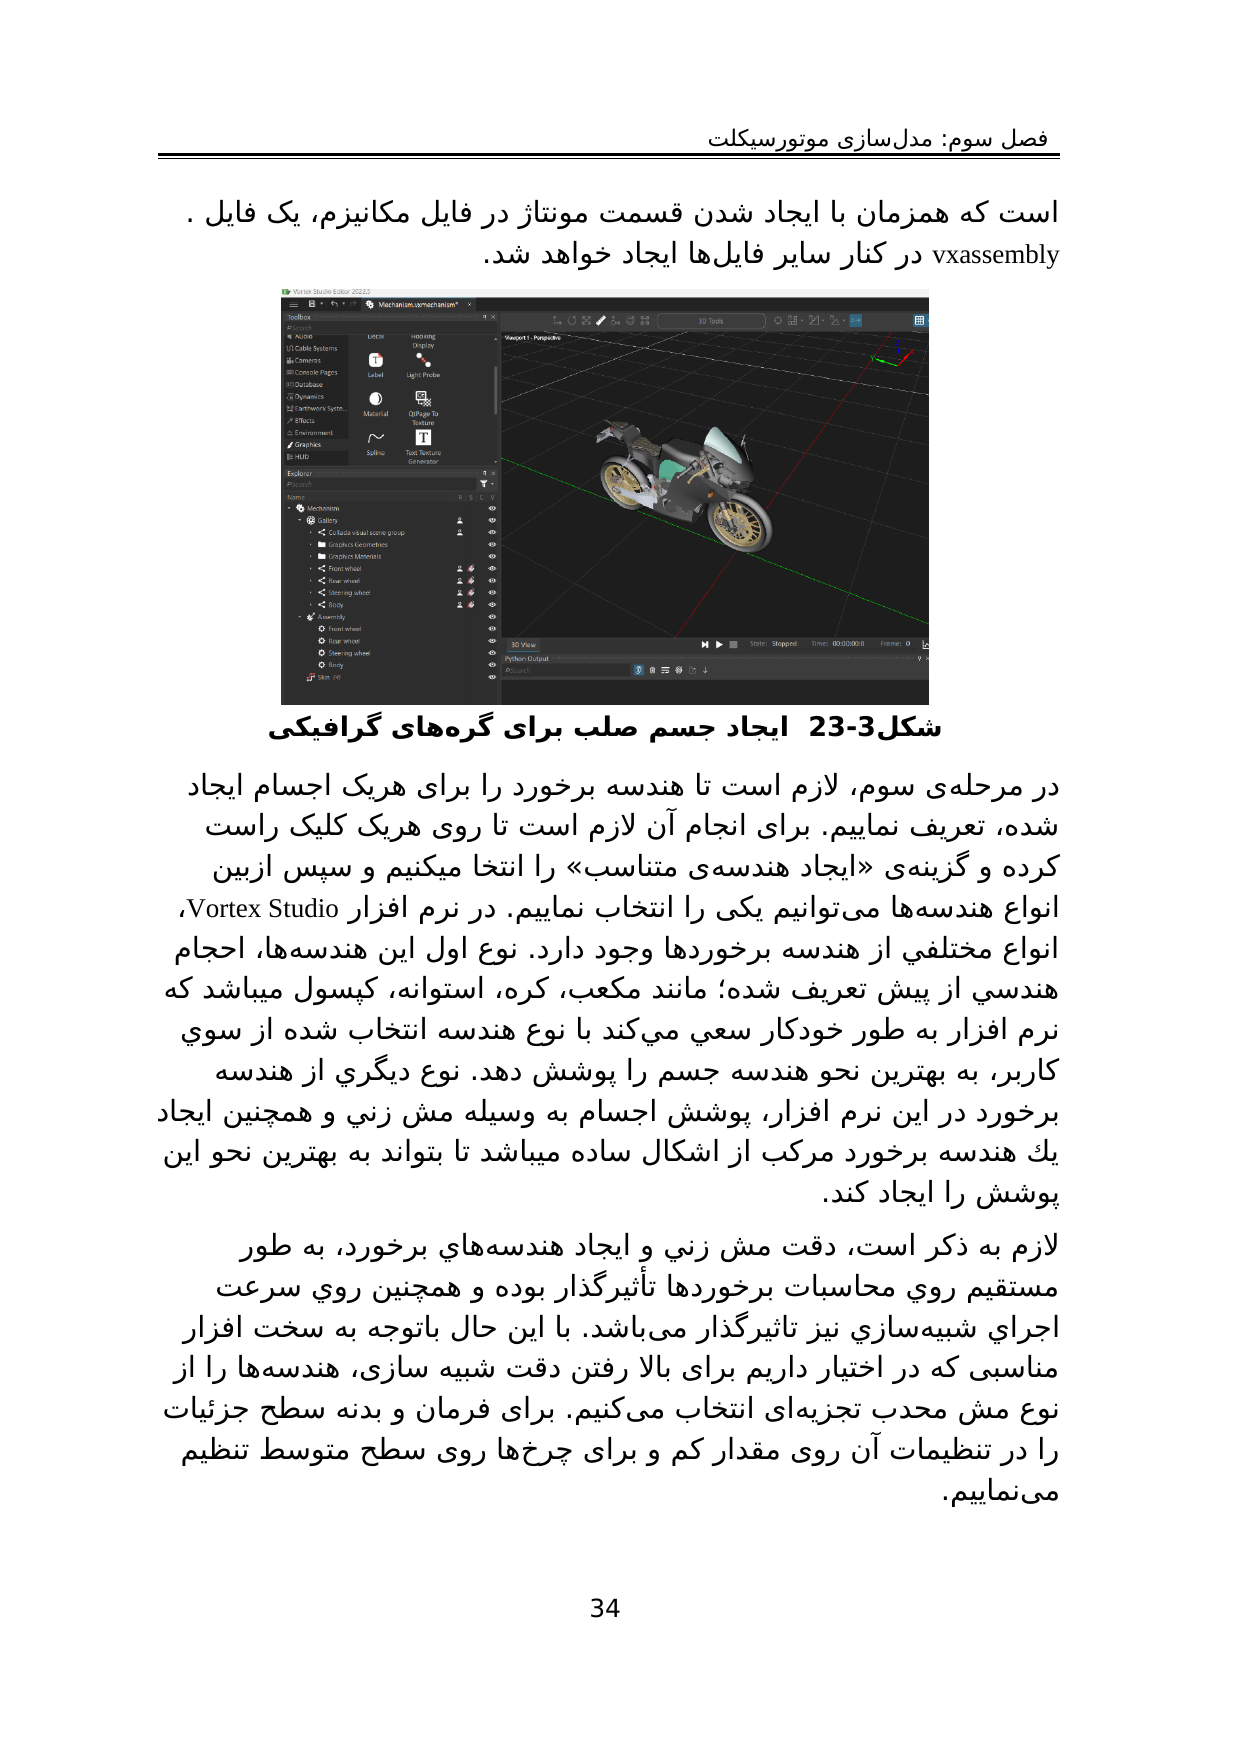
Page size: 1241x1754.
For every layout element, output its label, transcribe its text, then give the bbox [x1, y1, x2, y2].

picture [281, 289, 929, 705]
text لازم به ذكر است، دقت مش زني و ايجاد هندسه‌هاي برخورد، به طور مستقيم روي محاسبات برخوردها تأثيرگذار بوده و همچنين روي سرعت اجراي شبيه‌سازي نیز تاثیرگذار می‌باشد. با این حال باتوجه به سخت افزار مناسبی که در اختیار داریم برای بالا رفتن دقت شبیه سازی، هندسه‌ها را از نوع مش محدب تجزیه‌ای انتخاب می‌کنیم. برای فرمان و بدنه سطح جزئیات را در تنظیمات آن روی مقدار کم و برای چرخ‌ها روی سطح متوسط تنظیم می‌نماییم. [150, 1228, 1060, 1507]
text در مرحله‌ی سوم، لازم است تا هندسه برخورد را برای هریک اجسام ایجاد شده، تعریف نماییم. برای انجام آن لازم است تا روی هریک کلیک راست کرده و گزینه‌ی «ایجاد هندسه‌ی متناسب» را انتخا میکنیم و سپس ازبین انواع هندسه‌ها می‌توانیم یکی را انتخاب نماییم. در نرم افزار Vortex Studio، انواع مختلفي از هندسه برخوردها وجود دارد. نوع اول اين هندسه‌ها، احجام هندسي از پيش تعريف شده؛ مانند مكعب، كره، استوانه، كپسول ميباشد كه نرم افزار به طور خودكار سعي مي‌كند با نوع هندسه انتخاب شده از سوي كاربر، به بهترين نحو هندسه جسم را پوشش دهد. نوع ديگري از هندسه برخورد در اين نرم‌ افزار، پوشش اجسام به وسيله مش زني و همچنين ايجاد يك هندسه برخورد مركب از اشكال ساده ميباشد تا بتواند به بهترين نحو اين پوشش را ايجاد كند. [150, 768, 1060, 1209]
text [150, 196, 1060, 270]
